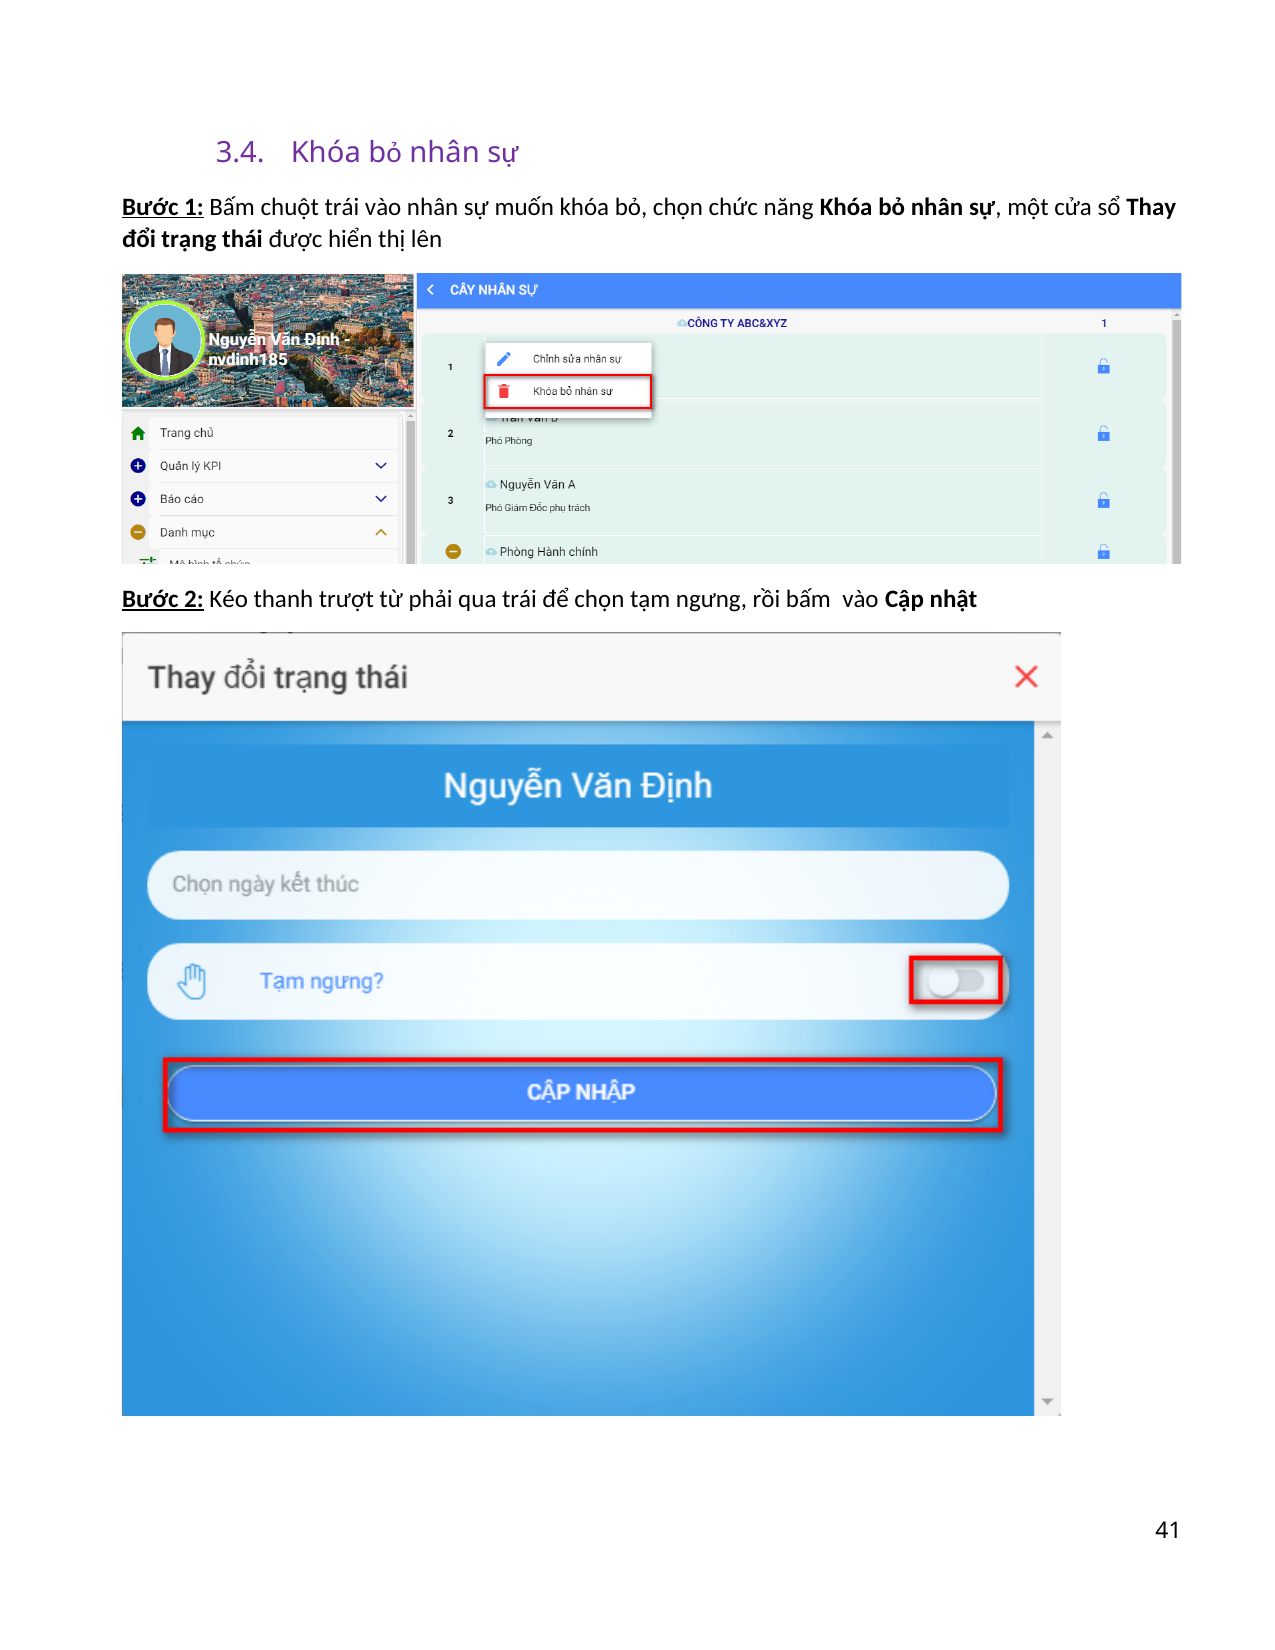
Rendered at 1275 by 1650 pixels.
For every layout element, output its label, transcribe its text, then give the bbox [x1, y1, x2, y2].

text Bước 2: Kéo thanh trượt từ phải qua trái để chọn tạm ngưng, rồi bấm vào Cập nhật [122, 583, 1181, 613]
list Khóa bỏ nhân sự [216, 131, 1181, 171]
text Bước 1: Bấm chuột trái vào nhân sự muốn khóa bỏ, chọn chức năng Khóa bỏ nhân sự, một cửa sổ Thay đổi trạng thái được hiển thị lên [122, 191, 1181, 254]
picture [121, 632, 1061, 1416]
picture [121, 273, 1182, 564]
